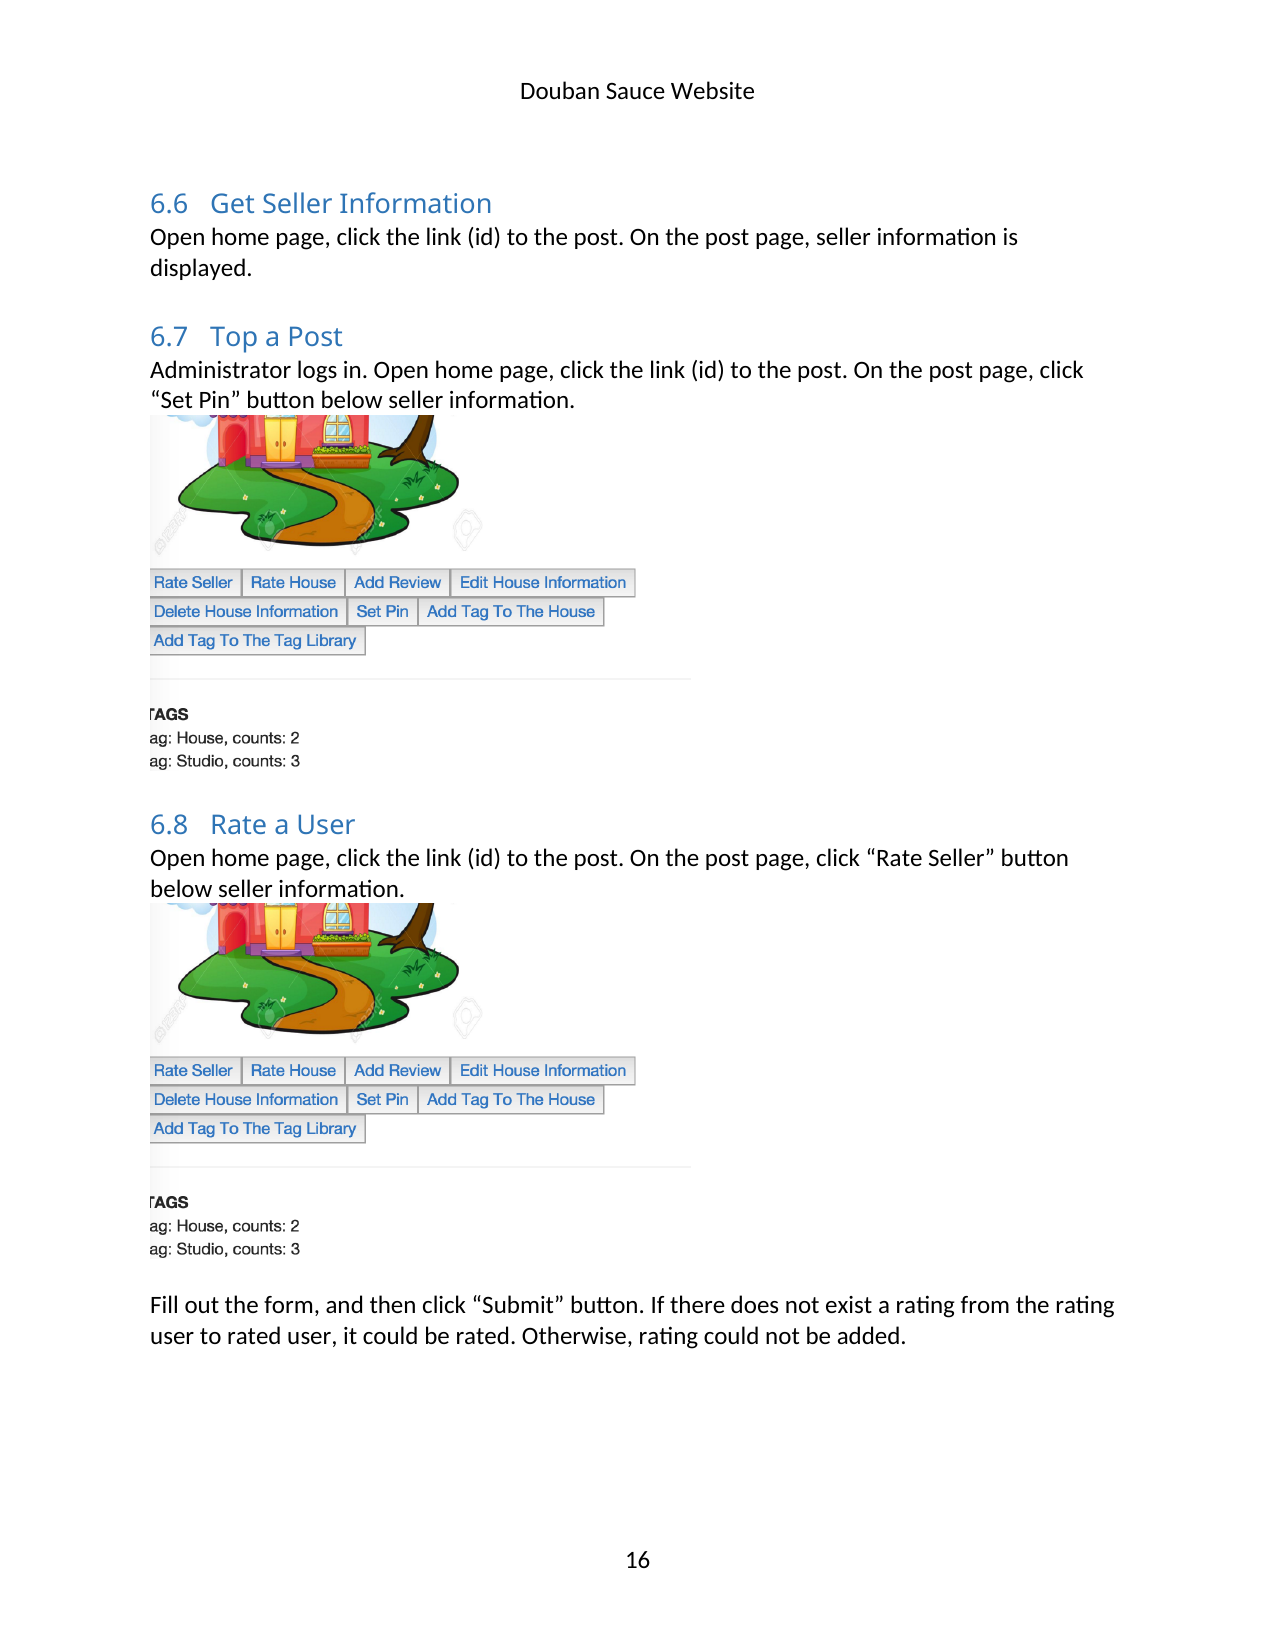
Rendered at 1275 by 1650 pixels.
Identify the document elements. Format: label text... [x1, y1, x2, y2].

picture [150, 903, 691, 1259]
subtitle Get Seller Information [150, 185, 1125, 222]
text Open home page, click the link (id) to the post. On the post page, seller information is displayed. [150, 222, 1125, 283]
picture [150, 415, 691, 771]
text Fill out the form, and then click “Submit” button. If there does not exist a rating from the rating user to rated user, it could be rated. Otherwise, rating could not be added. [150, 1289, 1125, 1350]
subtitle Rate a User [150, 805, 1125, 842]
subtitle Top a Post [150, 317, 1125, 354]
text Open home page, click the link (id) to the post. On the post page, click “Rate Seller” button below seller information. [150, 842, 1125, 903]
text Administrator logs in. Open home page, click the link (id) to the post. On the post page, click “Set Pin” button below seller information. [150, 354, 1125, 415]
